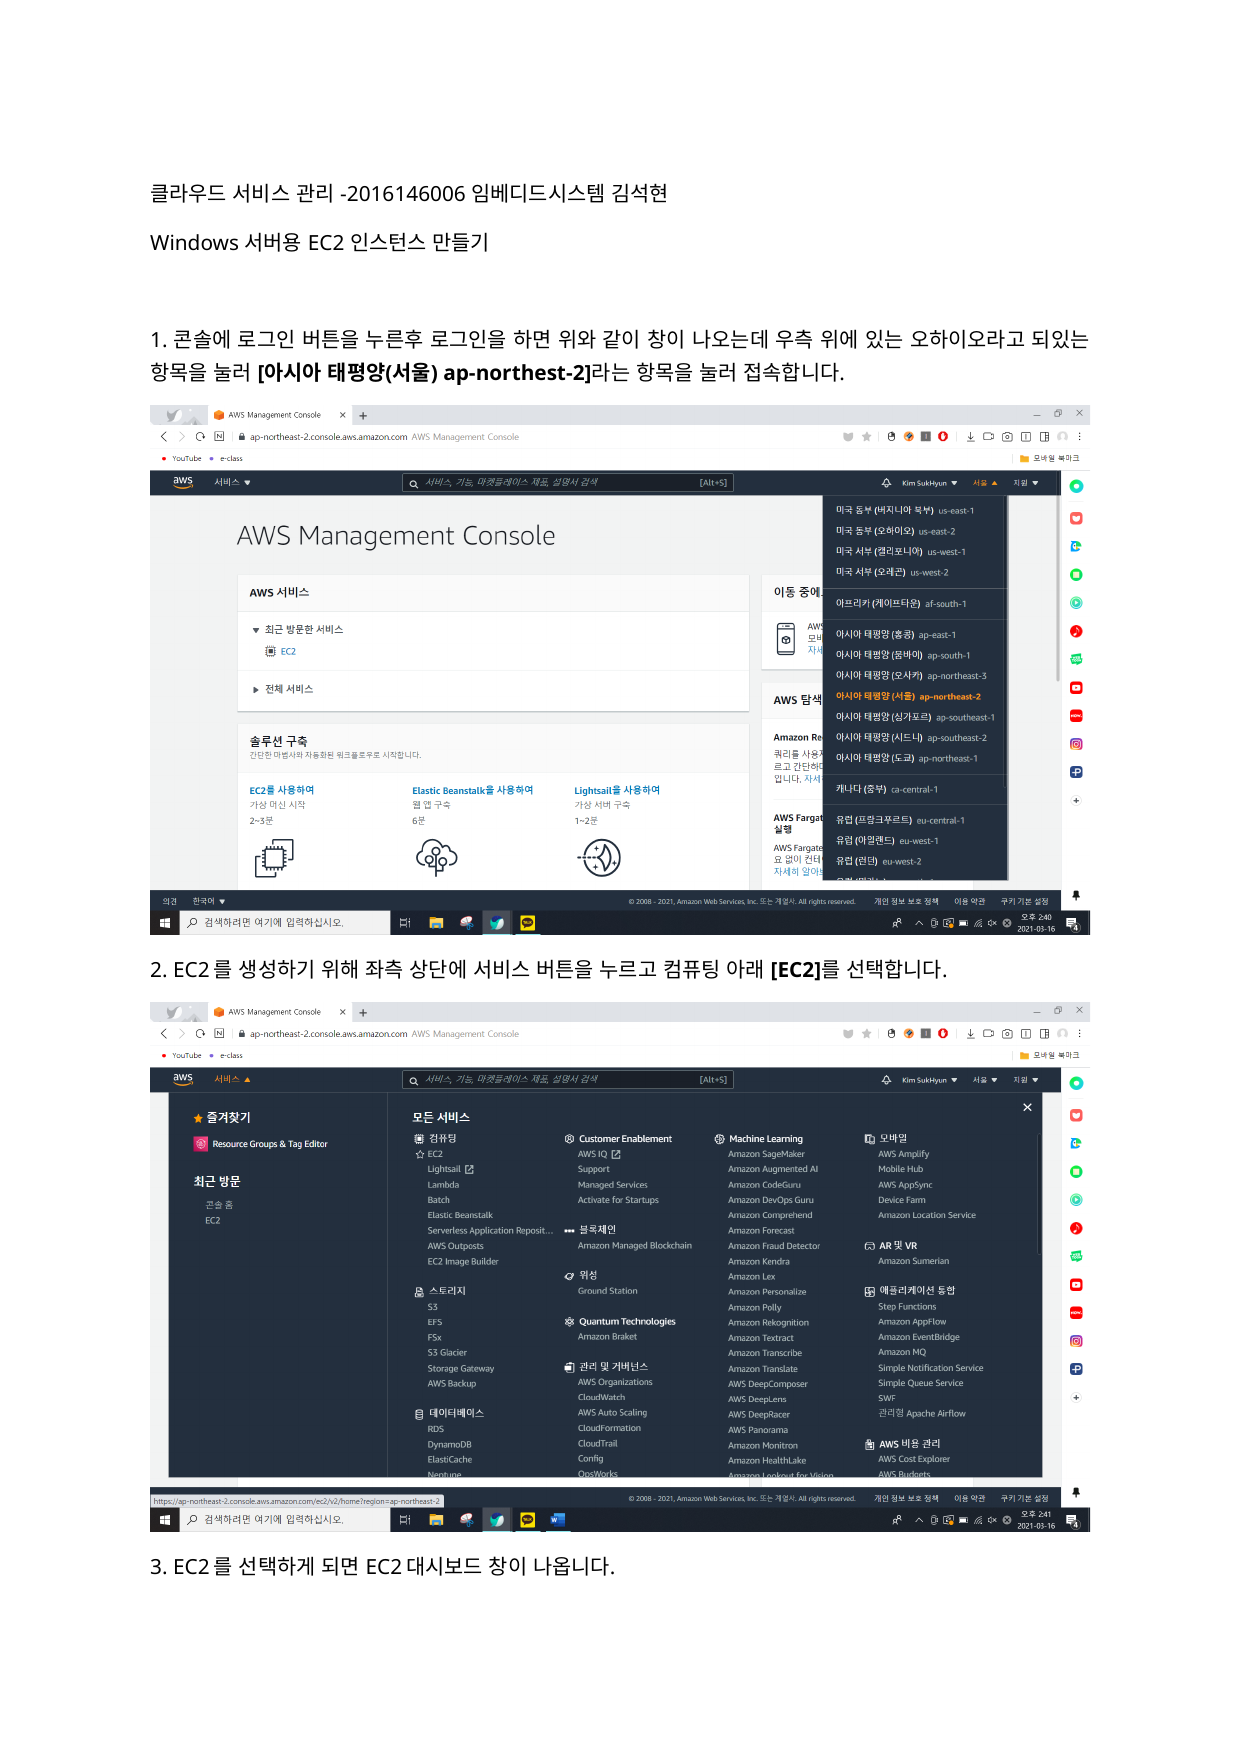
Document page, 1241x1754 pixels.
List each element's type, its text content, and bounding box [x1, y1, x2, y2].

picture [150, 405, 1091, 935]
text Windows 서버용 EC2 인스턴스 만들기 [150, 227, 1090, 257]
text 3. EC2를 선택하게 되면 EC2대시보드 창이 나옵니다. [150, 1550, 1090, 1580]
text 클라우드 서비스 관리 -2016146006 임베디드시스템 김석현 [150, 177, 1090, 207]
text 2. EC2를 생성하기 위해 좌측 상단에 서비스 버튼을 누르고 컴퓨팅 아래 [EC2]를 선택합니다. [150, 953, 1090, 983]
picture [150, 1002, 1091, 1532]
text 1. 콘솔에 로그인 버튼을 누른후 로그인을 하면 위와 같이 창이 나오는데 우측 위에 있는 오하이오라고 되있는 항목을 눌러 [아시아 태평양(서울) ap-northest-2]라는 항목을 눌러 접속합니다. [150, 323, 1090, 386]
